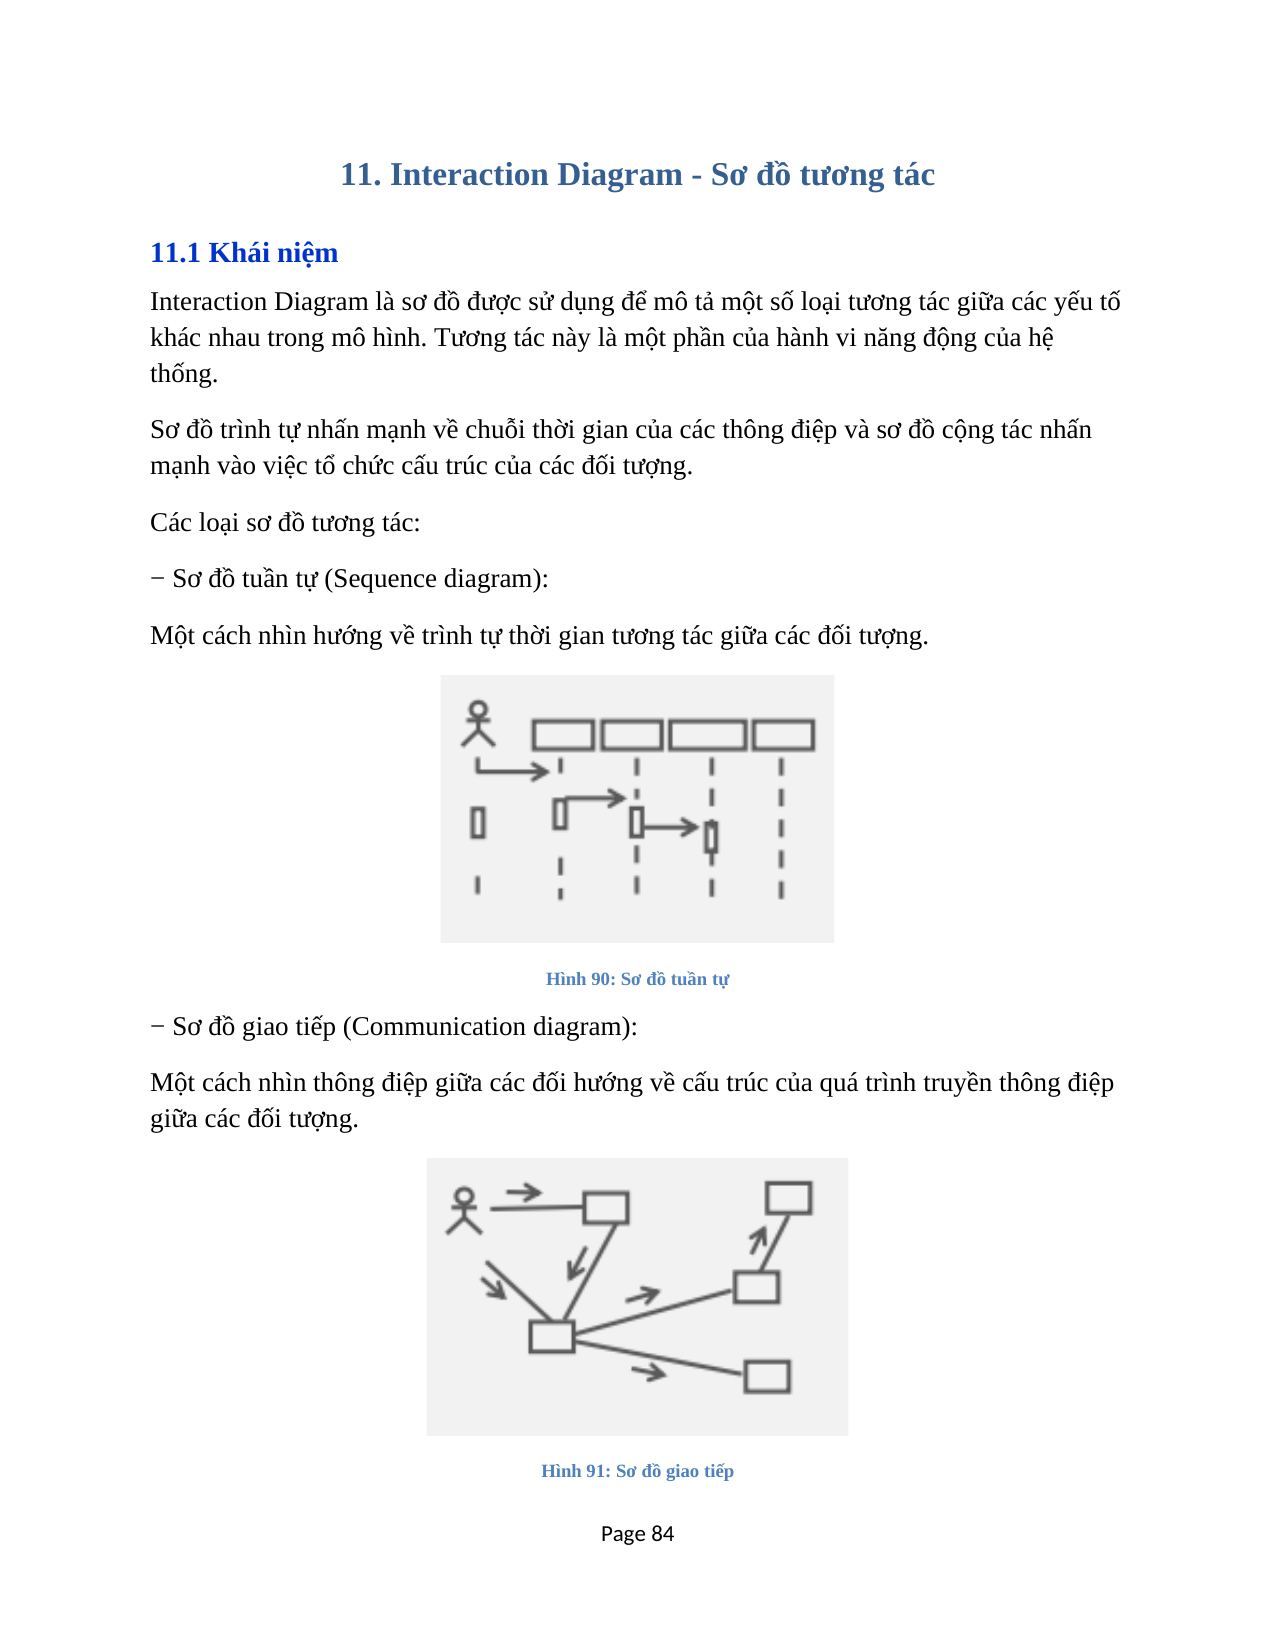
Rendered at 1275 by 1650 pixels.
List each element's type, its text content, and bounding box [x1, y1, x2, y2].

text − Sơ đồ giao tiếp (Communication diagram): [150, 1010, 1125, 1041]
text Một cách nhìn thông điệp giữa các đối hướng về cấu trúc của quá trình truyền thông điệp giữa các đối tượng. [150, 1066, 1125, 1133]
text Sơ đồ trình tự nhấn mạnh về chuỗi thời gian của các thông điệp và sơ đồ cộng tác nhấn mạnh vào việc tổ chức cấu trúc của các đối tượng. [150, 413, 1125, 480]
text Một cách nhìn hướng về trình tự thời gian tương tác giữa các đối tượng. [150, 619, 1125, 650]
text Hình 91: Sơ đồ giao tiếp [150, 1460, 1125, 1482]
text Hình 90: Sơ đồ tuần tự [150, 967, 1125, 989]
picture [440, 675, 835, 943]
picture [426, 1158, 849, 1436]
text Interaction Diagram là sơ đồ được sử dụng để mô tả một số loại tương tác giữa các yếu tố khác nhau trong mô hình. Tương tác này là một phần của hành vi năng động của hệ thống. [150, 285, 1125, 388]
text Các loại sơ đồ tương tác: [150, 506, 1125, 537]
subtitle 11.1 Khái niệm [150, 235, 1125, 268]
text − Sơ đồ tuần tự (Sequence diagram): [150, 562, 1125, 593]
subtitle 11. Interaction Diagram - Sơ đồ tương tác [150, 154, 1125, 192]
